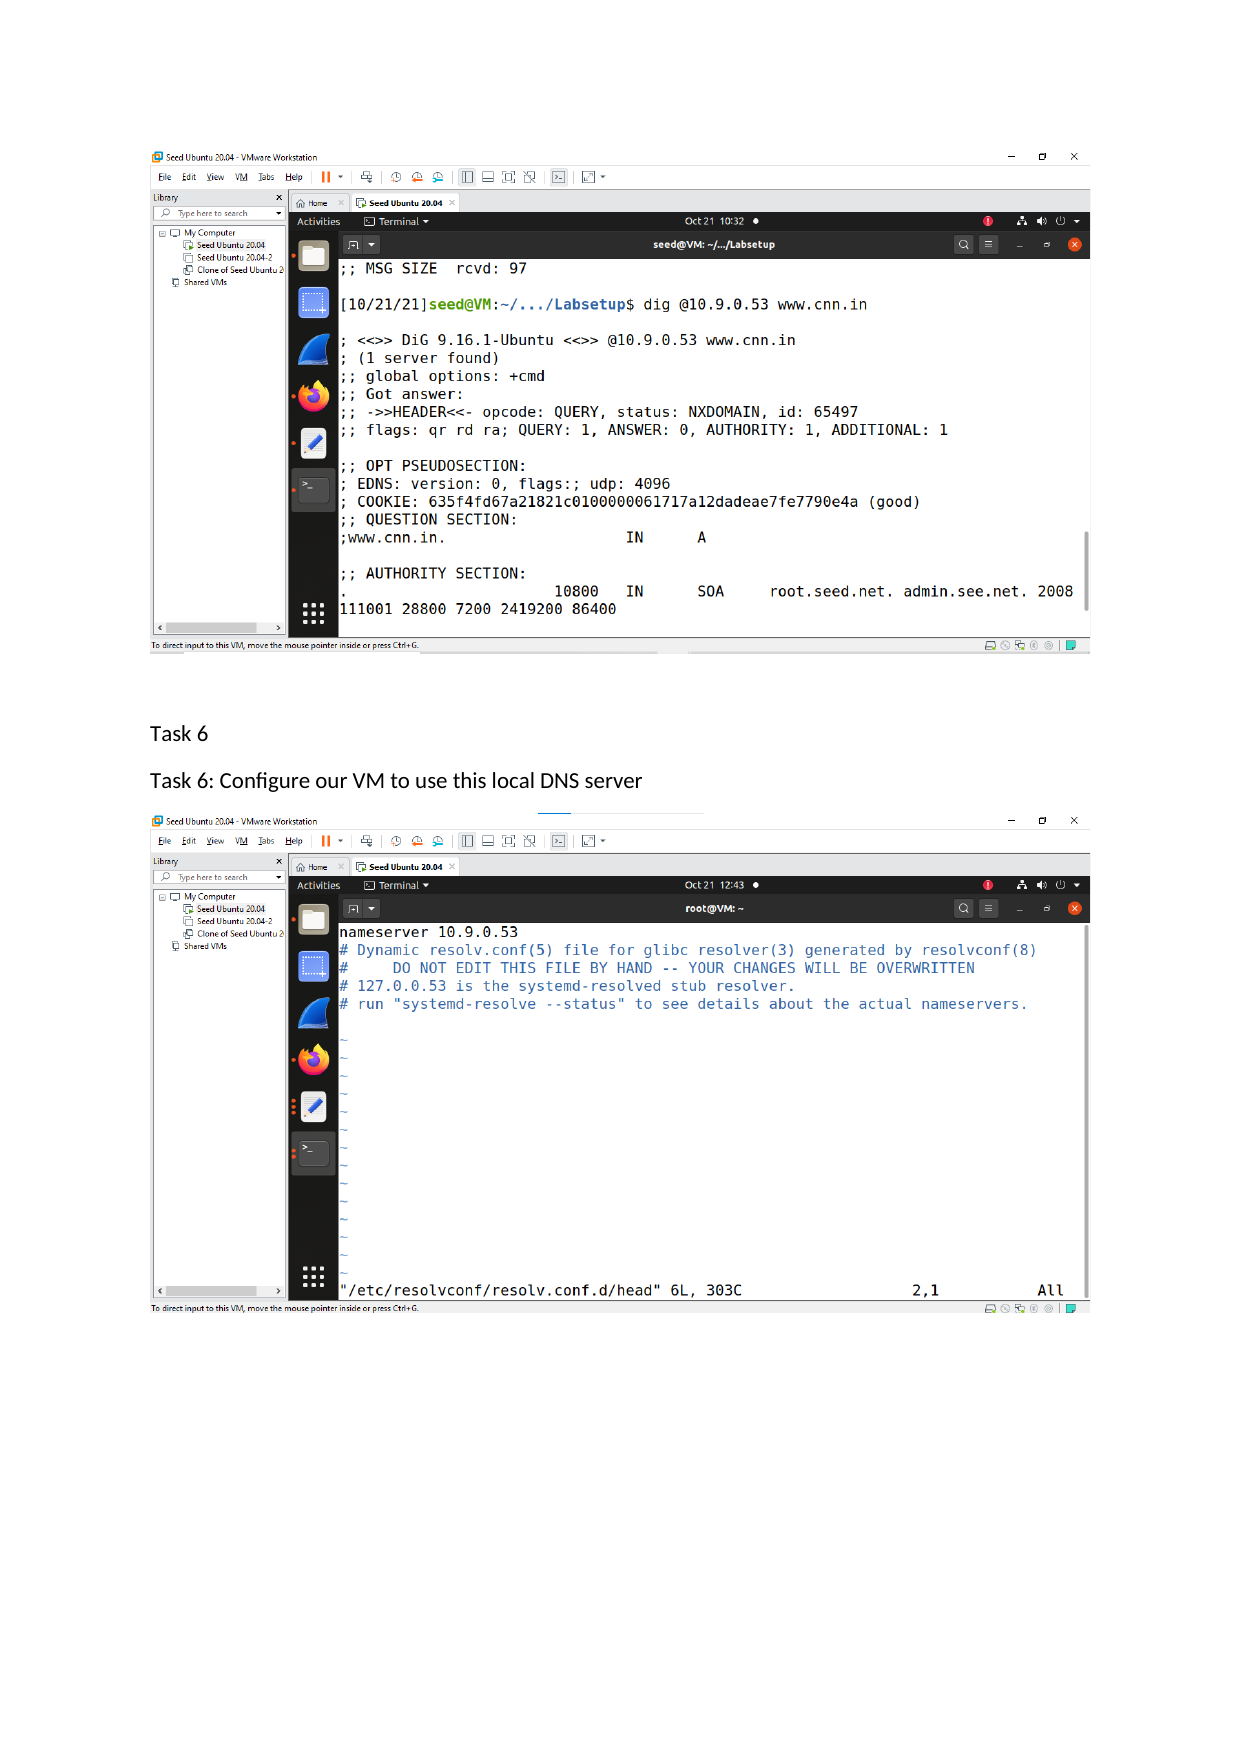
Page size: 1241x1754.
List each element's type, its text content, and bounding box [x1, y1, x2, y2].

picture [150, 813, 1091, 1313]
picture [150, 150, 1091, 654]
text Task 6: Configure our VM to use this local DNS server [150, 766, 1090, 794]
text Task 6 [150, 719, 1090, 748]
